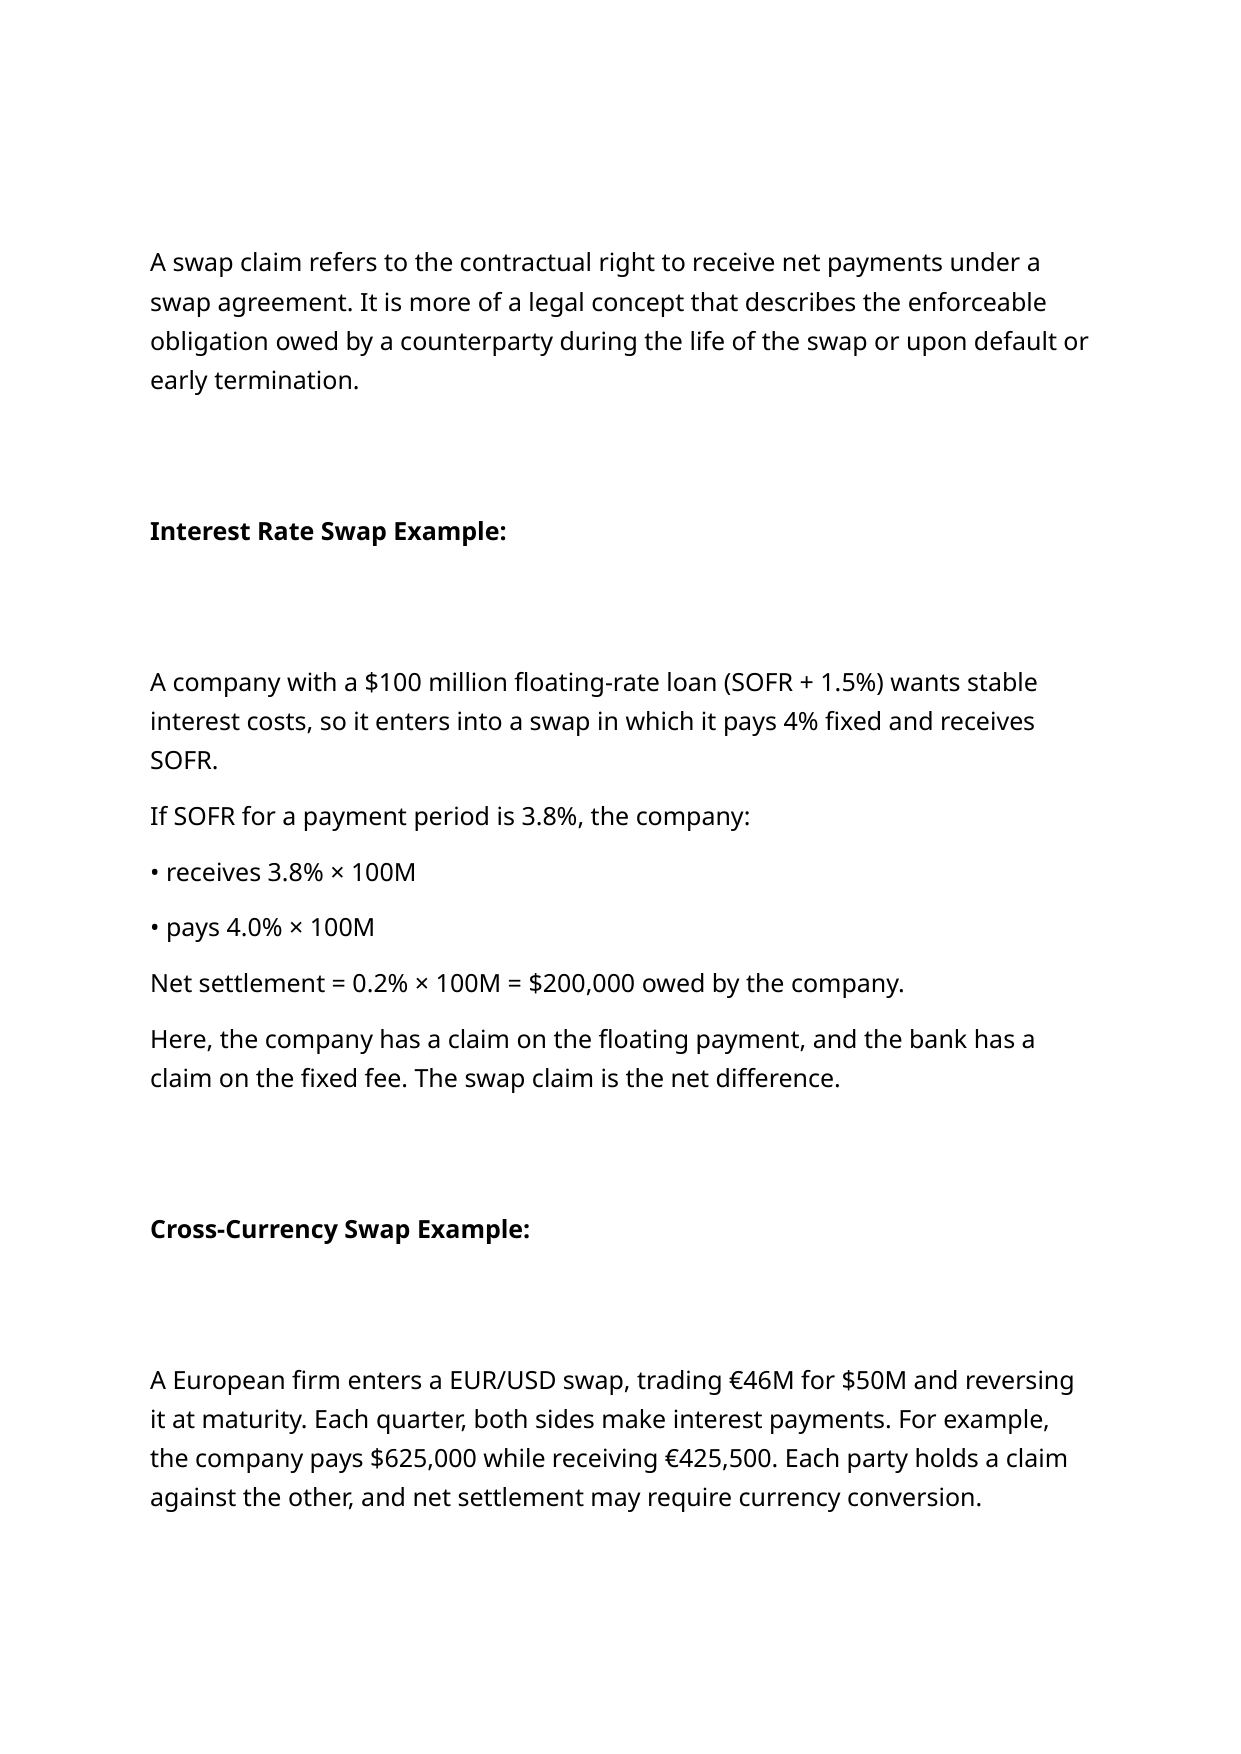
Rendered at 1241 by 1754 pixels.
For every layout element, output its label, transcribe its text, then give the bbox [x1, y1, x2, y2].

text Cross-Currency Swap Example: [150, 1212, 1090, 1246]
text • receives 3.8% × 100M [150, 854, 1090, 888]
text • pays 4.0% × 100M [150, 910, 1090, 944]
text Here, the company has a claim on the floating payment, and the bank has a claim on the fixed fee. The swap claim is the net difference. [150, 1022, 1090, 1095]
text Interest Rate Swap Example: [150, 513, 1090, 547]
text A swap claim refers to the contractual right to receive net payments under a swap agreement. It is more of a legal concept that describes the enforceable obligation owed by a counterparty during the life of the swap or upon default or early termination. [150, 245, 1090, 397]
text Net settlement = 0.2% × 100M = $200,000 owed by the company. [150, 966, 1090, 1000]
text If SOFR for a payment period is 3.8%, the company: [150, 798, 1090, 832]
text A European firm enters a EUR/USD swap, trading €46M for $50M and reversing it at maturity. Each quarter, both sides make interest payments. For example, the company pays $625,000 while receiving €425,500. Each party holds a claim against the other, and net settlement may require currency conversion. [150, 1362, 1090, 1514]
text A company with a $100 million floating-rate loan (SOFR + 1.5%) wants stable interest costs, so it enters into a swap in which it pays 4% fixed and receives SOFR. [150, 664, 1090, 777]
